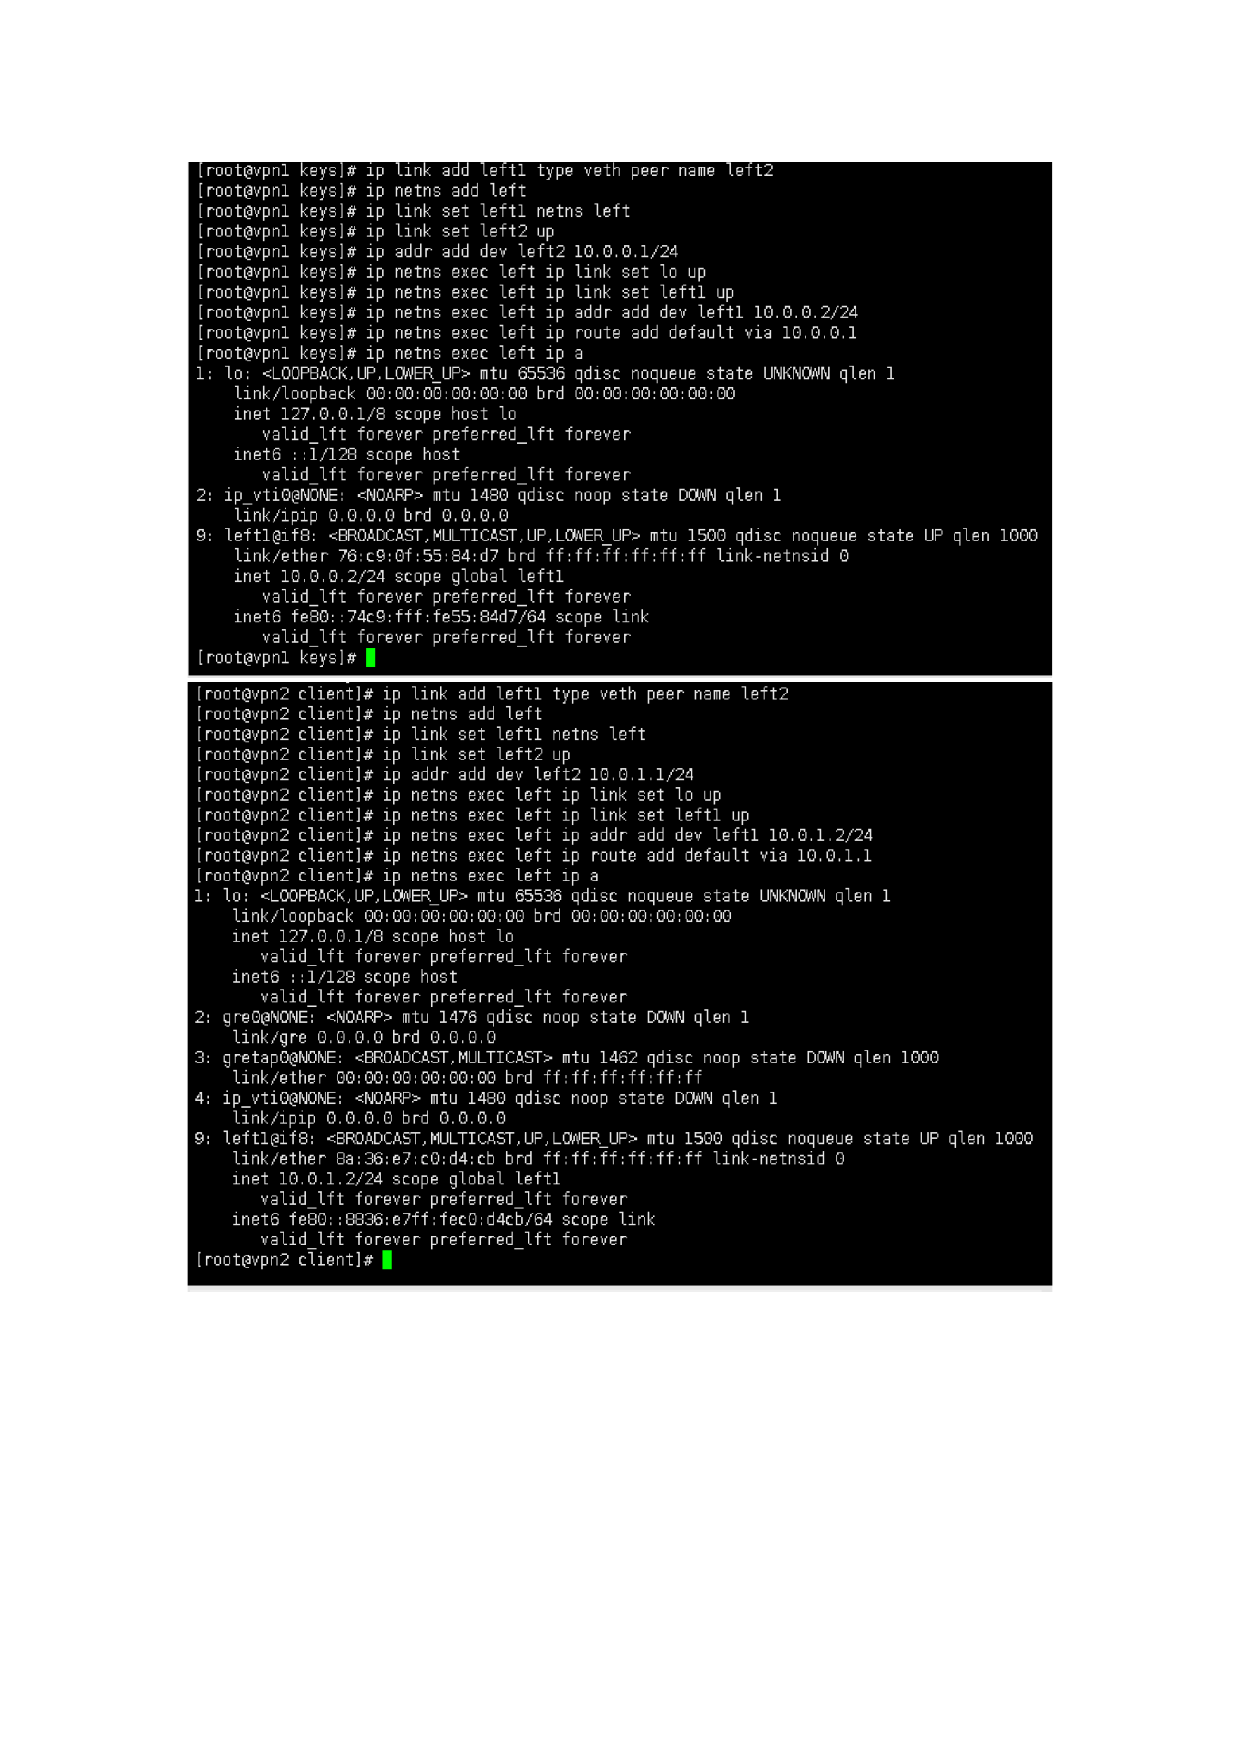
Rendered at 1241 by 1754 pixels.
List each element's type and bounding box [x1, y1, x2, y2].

picture [187, 162, 1053, 678]
picture [187, 682, 1053, 1292]
